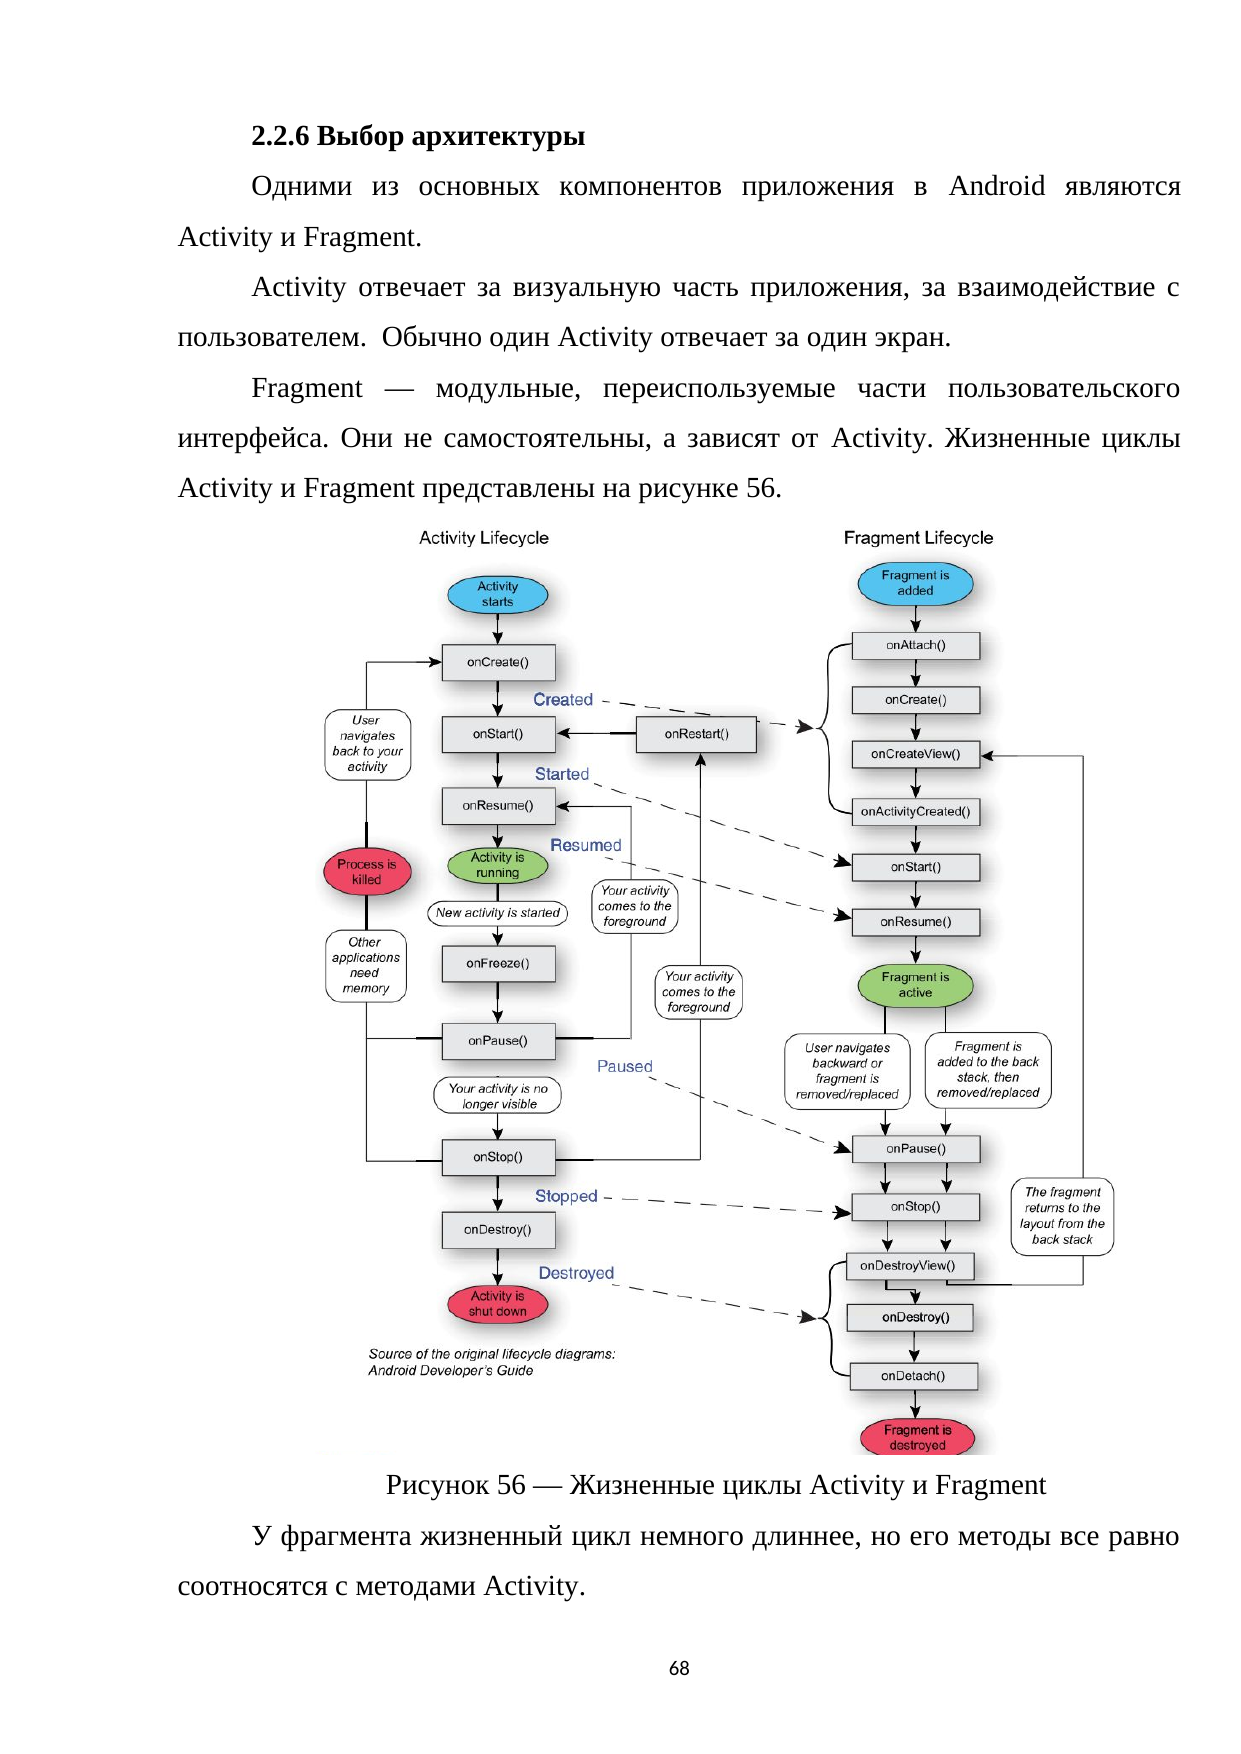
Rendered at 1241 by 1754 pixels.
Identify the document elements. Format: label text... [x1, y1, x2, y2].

text Одними из основных компонентов приложения в Android являются Activity и Fragment. [177, 168, 1181, 252]
picture [315, 520, 1117, 1455]
text У фрагмента жизненный цикл немного длиннее, но его методы все равно соотносятся с методами Activity. [177, 1518, 1181, 1602]
text Fragment — модульные, переиспользуемые части пользовательского интерфейса. Они не самостоятельны, а зависят от Activity. Жизненные циклы Activity и Fragment представлены на рисунке 56. [177, 370, 1181, 504]
text 2.2.6 Выбор архитектуры [177, 118, 1181, 152]
text Рисунок 56 — Жизненные циклы Activity и Fragment [177, 1467, 1181, 1501]
text Activity отвечает за визуальную часть приложения, за взаимодействие с пользователем. Обычно один Activity отвечает за один экран. [177, 269, 1181, 353]
